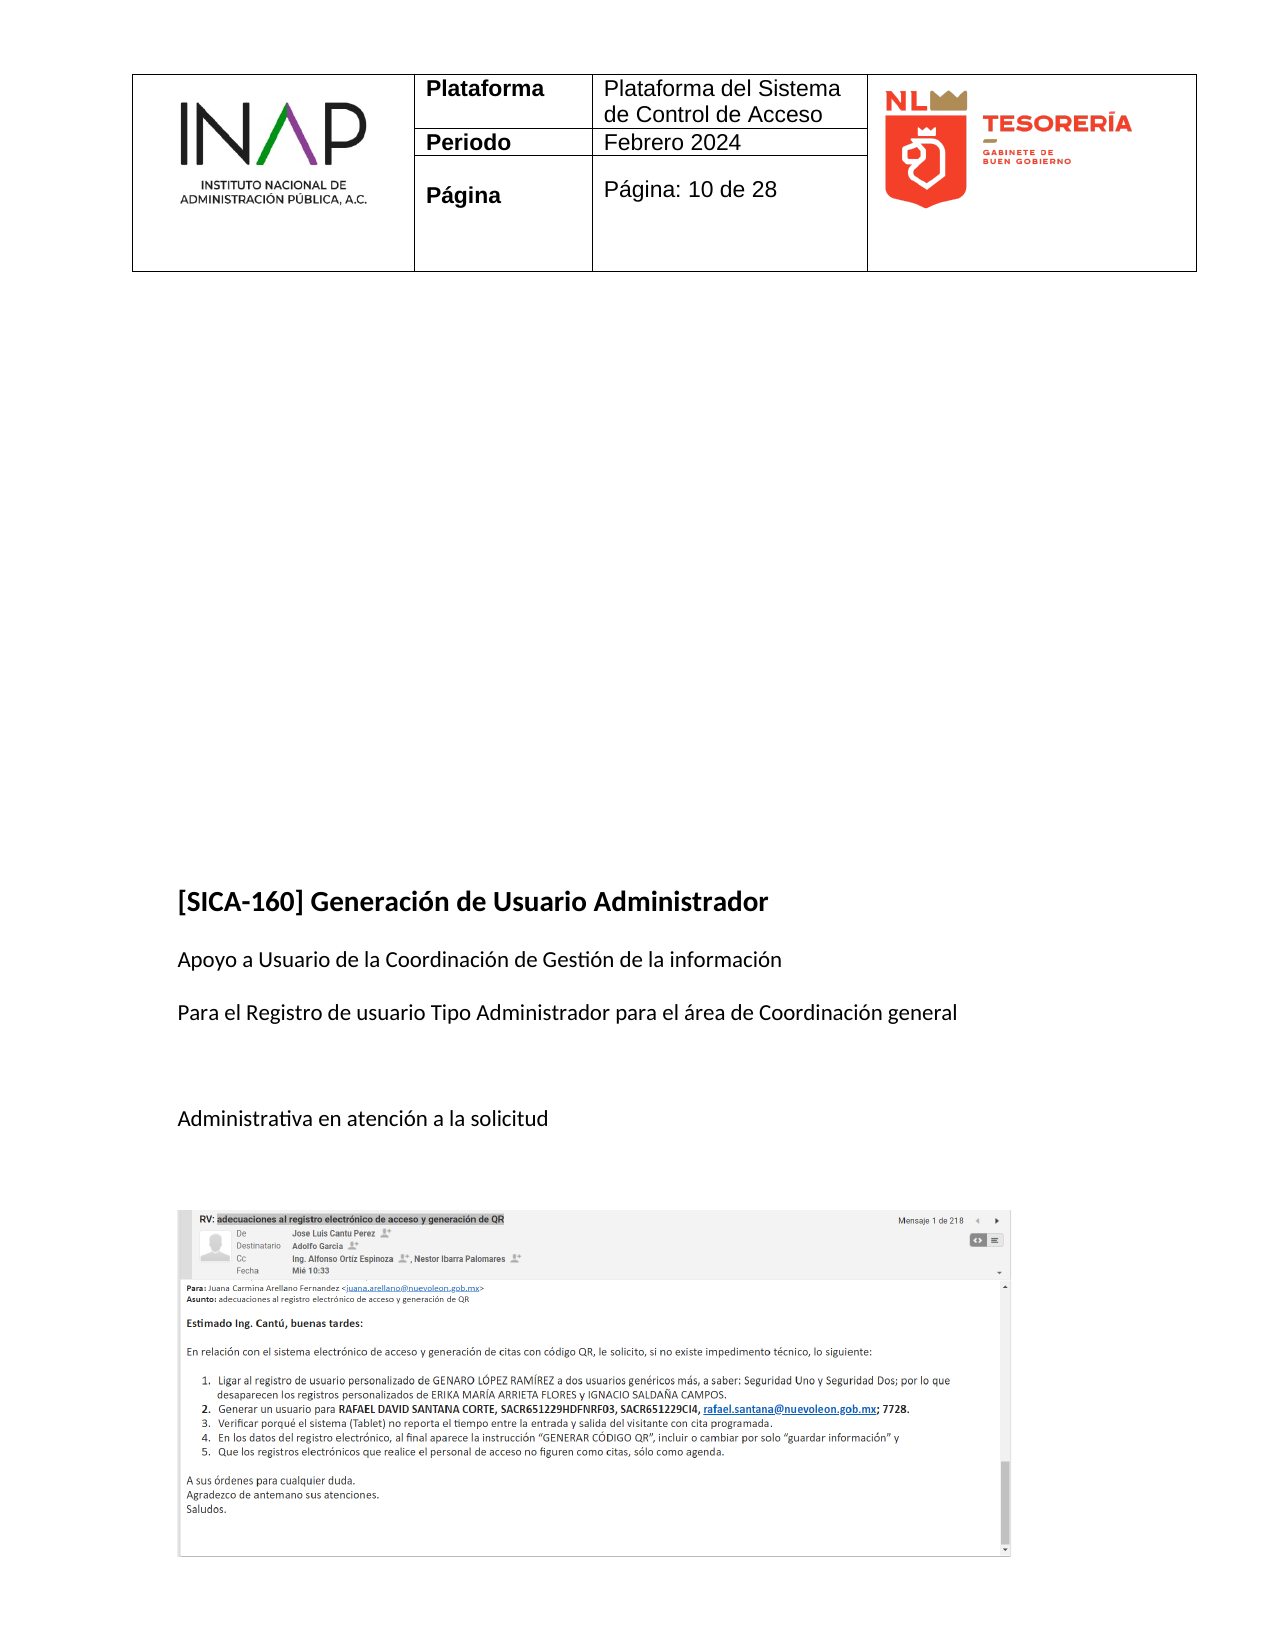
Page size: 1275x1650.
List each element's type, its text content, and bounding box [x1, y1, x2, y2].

picture [143, 86, 400, 221]
text Apoyo a Usuario de la Coordinación de Gestión de la información [177, 945, 1098, 973]
text Para el Registro de usuario Tipo Administrador para el área de Coordinación general [177, 998, 1098, 1026]
picture [878, 89, 1135, 208]
picture [177, 1210, 1012, 1557]
text Administrativa en atención a la solicitud [177, 1104, 1098, 1132]
text [SICA-160] Generación de Usuario Administrador [177, 883, 1098, 919]
